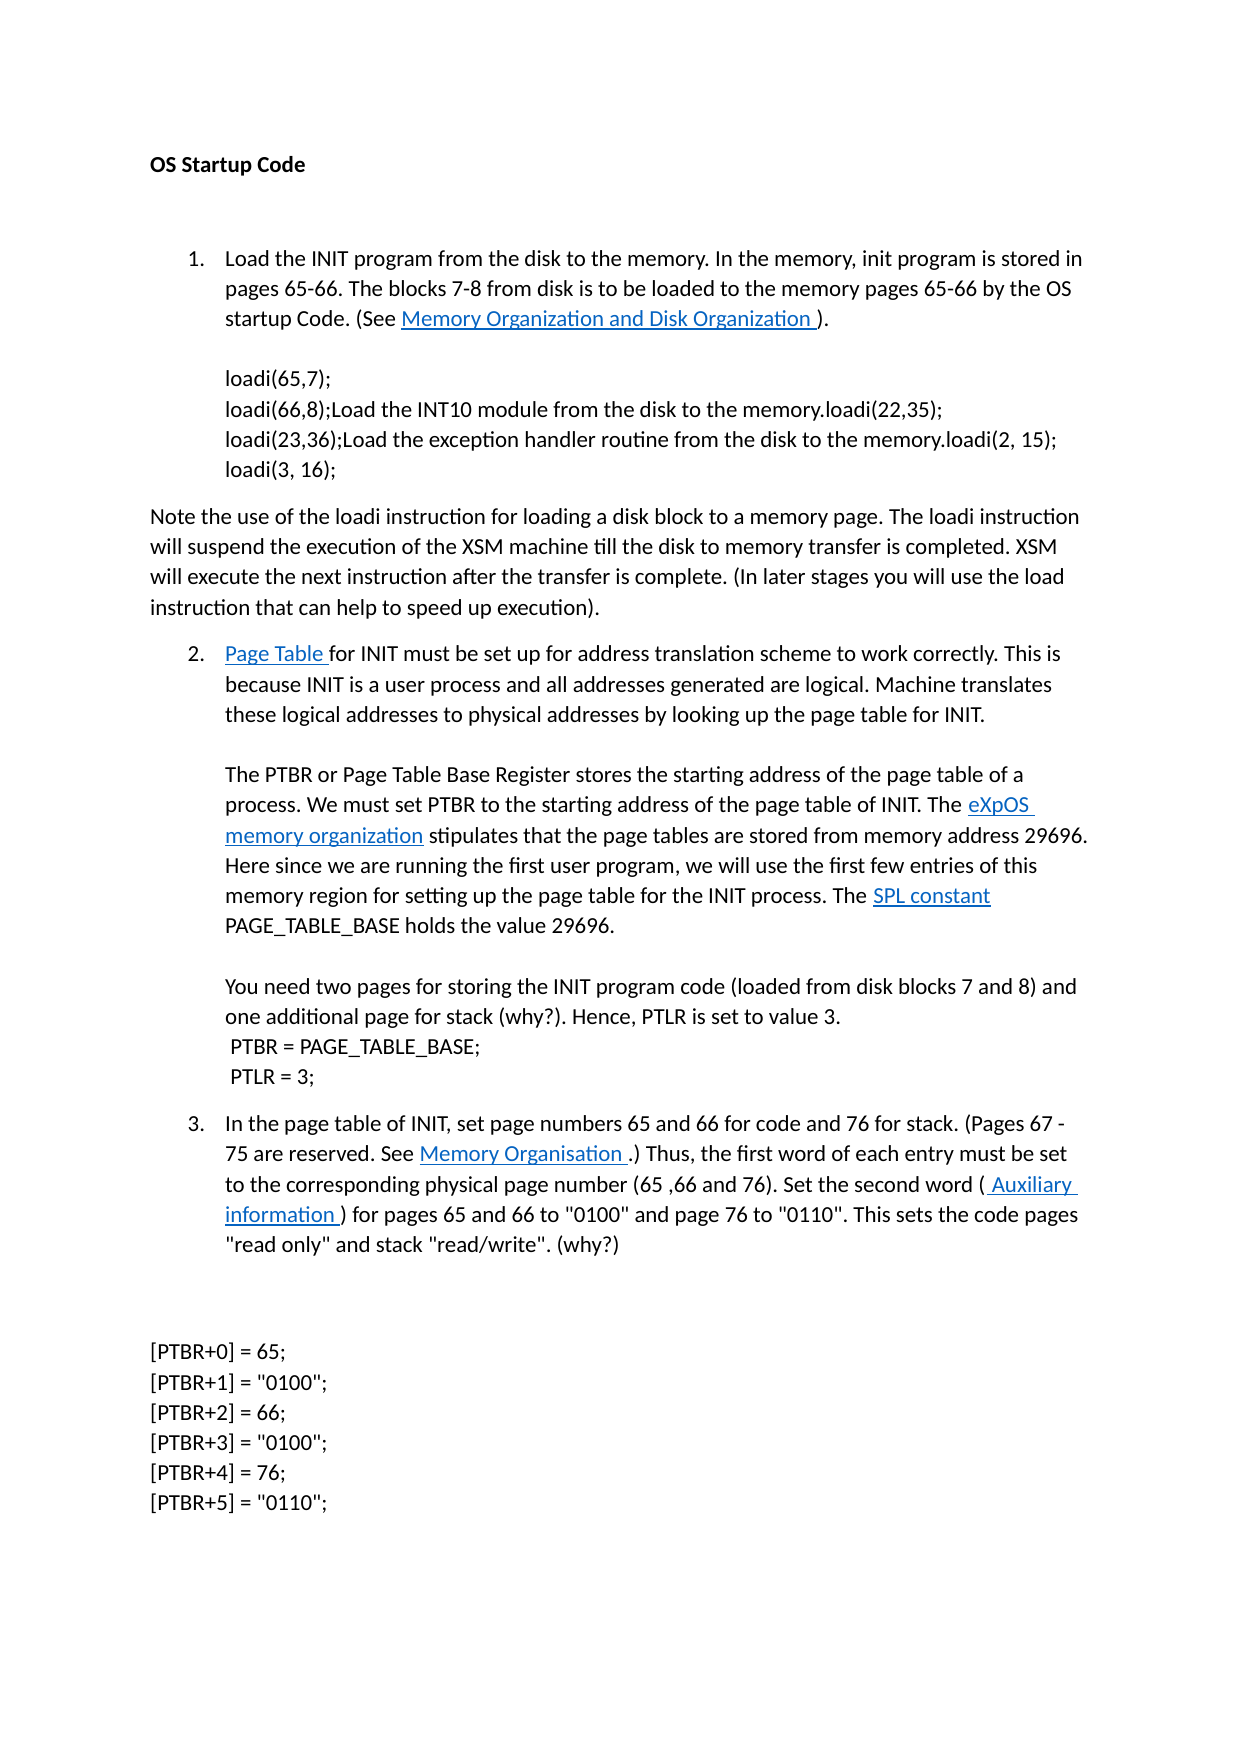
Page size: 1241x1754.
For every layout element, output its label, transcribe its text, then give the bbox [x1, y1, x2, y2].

list Page Table for INIT must be set up for address translation scheme to work correctly. This is because INIT is a user process and all addresses generated are logical. Machine translates these logical addresses to physical addresses by looking up the page table for INIT. The PTBR or Page Table Base Register stores the starting address of the page table of a process. We must set PTBR to the starting address of the page table of INIT. The eXpOS memory organization stipulates that the page tables are stored from memory address 29696. Here since we are running the first user program, we will use the first few entries of this memory region for setting up the page table for the INIT process. The SPL constant PAGE_TABLE_BASE holds the value 29696. You need two pages for storing the INIT program code (loaded from disk blocks 7 and 8) and one additional page for stack (why?). Hence, PTLR is set to value 3. PTBR = PAGE_TABLE_BASE; PTLR = 3; [187, 639, 1090, 1091]
text Note the use of the loadi instruction for loading a disk block to a memory page. The loadi instruction will suspend the execution of the XSM machine till the disk to memory transfer is completed. XSM will execute the next instruction after the transfer is complete. (In later stages you will use the load instruction that can help to speed up execution). [150, 502, 1090, 621]
text OS Startup Code [150, 150, 1090, 178]
text [PTBR+0] = 65; [PTBR+1] = "0100"; [PTBR+2] = 66; [PTBR+3] = "0100"; [PTBR+4] = 76; [PTBR+5] = "0110"; [150, 1337, 1090, 1517]
list Load the INIT program from the disk to the memory. In the memory, init program is stored in pages 65-66. The blocks 7-8 from disk is to be loaded to the memory pages 65-66 by the OS startup Code. (See Memory Organization and Disk Organization ). loadi(65,7); loadi(66,8);Load the INT10 module from the disk to the memory.loadi(22,35); loadi(23,36);Load the exception handler routine from the disk to the memory.loadi(2, 15); loadi(3, 16); [187, 244, 1090, 483]
list In the page table of INIT, set page numbers 65 and 66 for code and 76 for stack. (Pages 67 - 75 are reserved. See Memory Organisation .) Thus, the first word of each entry must be set to the corresponding physical page number (65 ,66 and 76). Set the second word ( Auxiliary information ) for pages 65 and 66 to "0100" and page 76 to "0110". This sets the code pages "read only" and stack "read/write". (why?) [187, 1109, 1090, 1319]
